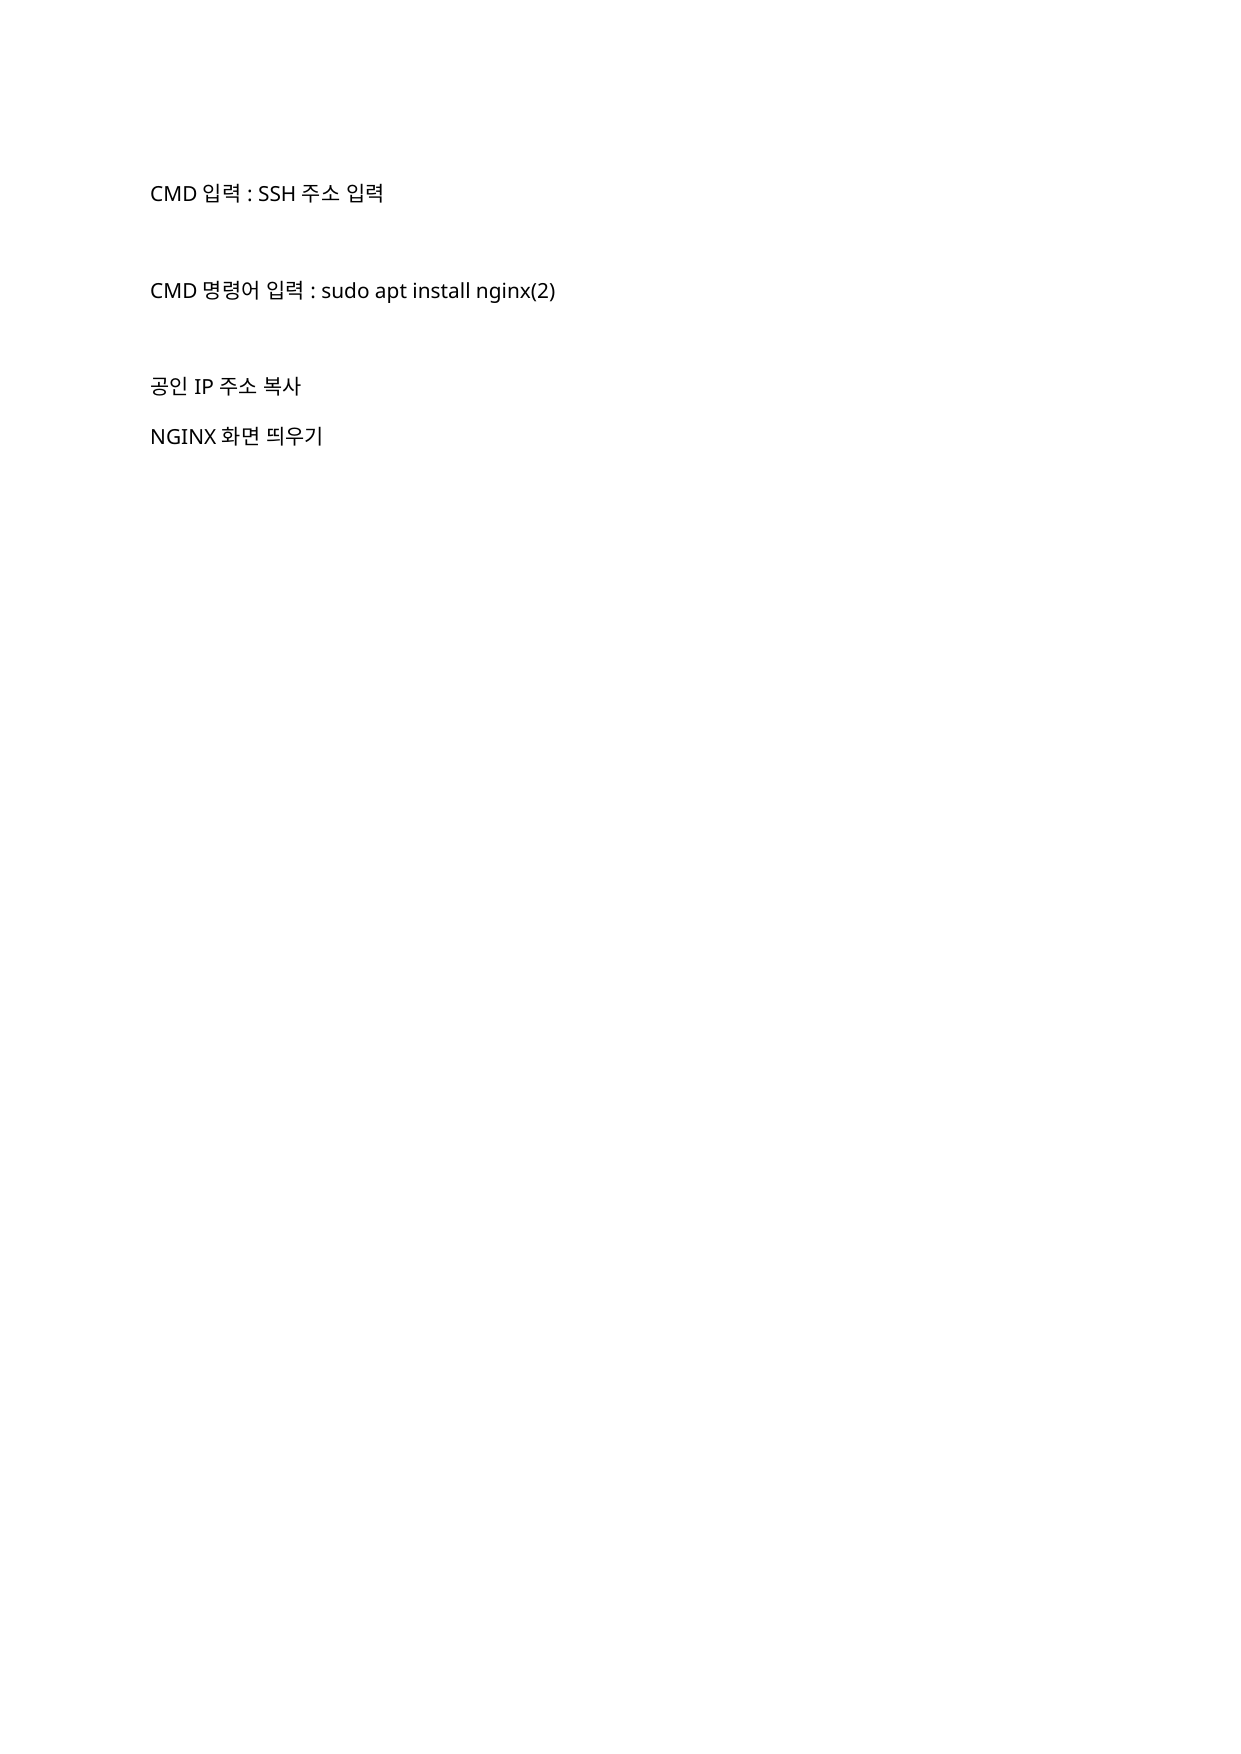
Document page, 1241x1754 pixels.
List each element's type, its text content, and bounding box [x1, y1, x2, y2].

subtitle NGINX 화면 띄우기 [150, 420, 1090, 450]
subtitle CMD 입력 : SSH 주소 입력 [150, 177, 1090, 207]
subtitle 공인 IP 주소 복사 [150, 371, 1090, 401]
subtitle CMD 명령어 입력 : sudo apt install nginx(2) [150, 274, 1090, 304]
